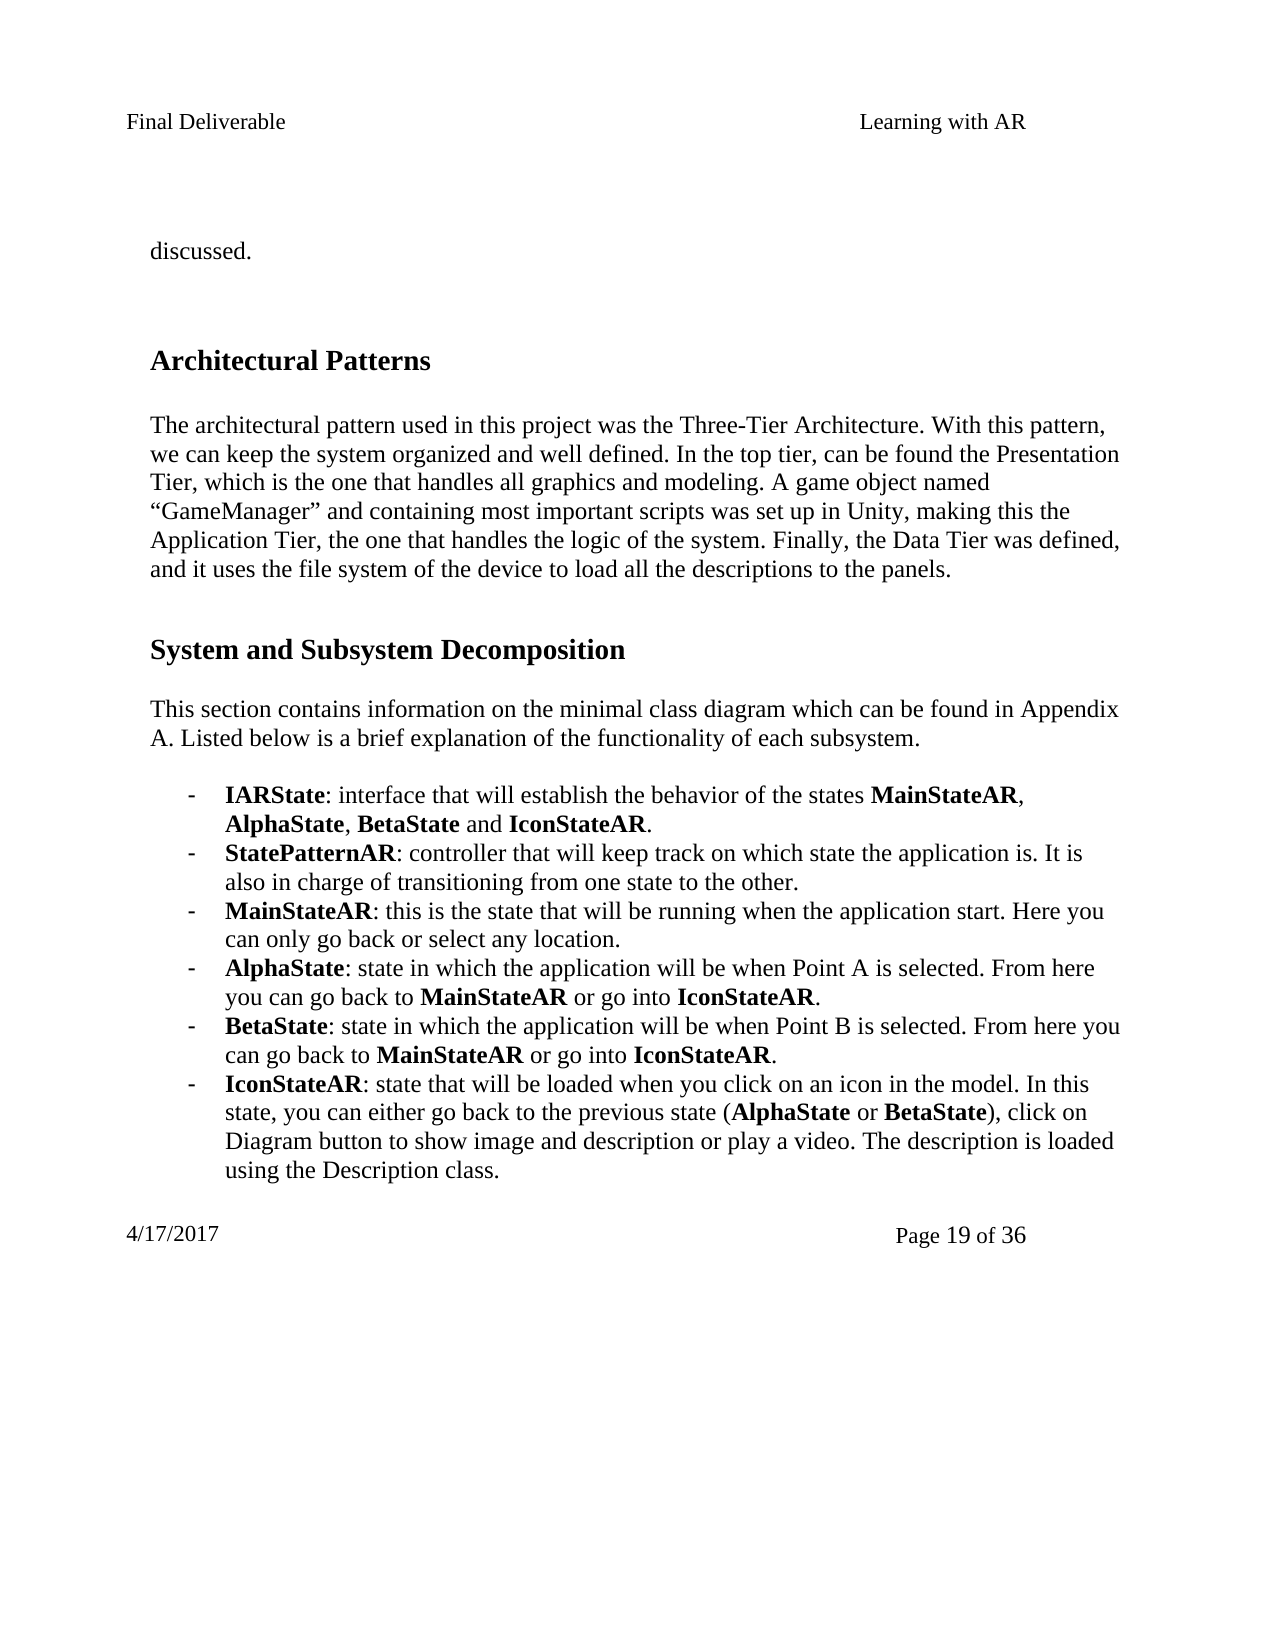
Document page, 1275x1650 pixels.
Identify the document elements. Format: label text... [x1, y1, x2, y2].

list StatePatternAR: controller that will keep track on which state the application is. It is also in charge of transitioning from one state to the other. [187, 838, 1125, 896]
text The architectural pattern used in this project was the Three-Tier Architecture. With this pattern, we can keep the system organized and well defined. In the top tier, can be found the Presentation Tier, which is the one that handles all graphics and modeling. A game object named “GameManager” and containing most important scripts was set up in Unity, making this the Application Tier, the one that handles the logic of the system. Finally, the Data Tier was defined, and it uses the file system of the device to load all the descriptions to the panels. [150, 410, 1125, 582]
text This section contains information on the minimal class diagram which can be found in Appendix A. Listed below is a brief explanation of the functionality of each subsystem. [150, 694, 1125, 752]
list AlphaState: state in which the application will be when Point A is selected. From here you can go back to MainStateAR or go into IconStateAR. [187, 953, 1125, 1011]
subtitle System and Subsystem Decomposition [150, 632, 1125, 666]
list BetaState: state in which the application will be when Point B is selected. From here you can go back to MainStateAR or go into IconStateAR. [187, 1011, 1125, 1068]
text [150, 236, 1125, 264]
list IconStateAR: state that will be loaded when you click on an icon in the model. In this state, you can either go back to the previous state (AlphaState or BetaState), click on Diagram button to show image and description or play a video. The description is loaded using the Description class. [187, 1068, 1125, 1184]
list MainStateAR: this is the state that will be running when the application start. Here you can only go back or select any location. [187, 896, 1125, 953]
list IARState: interface that will establish the behavior of the states MainStateAR, AlphaState, BetaState and IconStateAR. [187, 781, 1125, 838]
subtitle Architectural Patterns [150, 343, 1125, 410]
